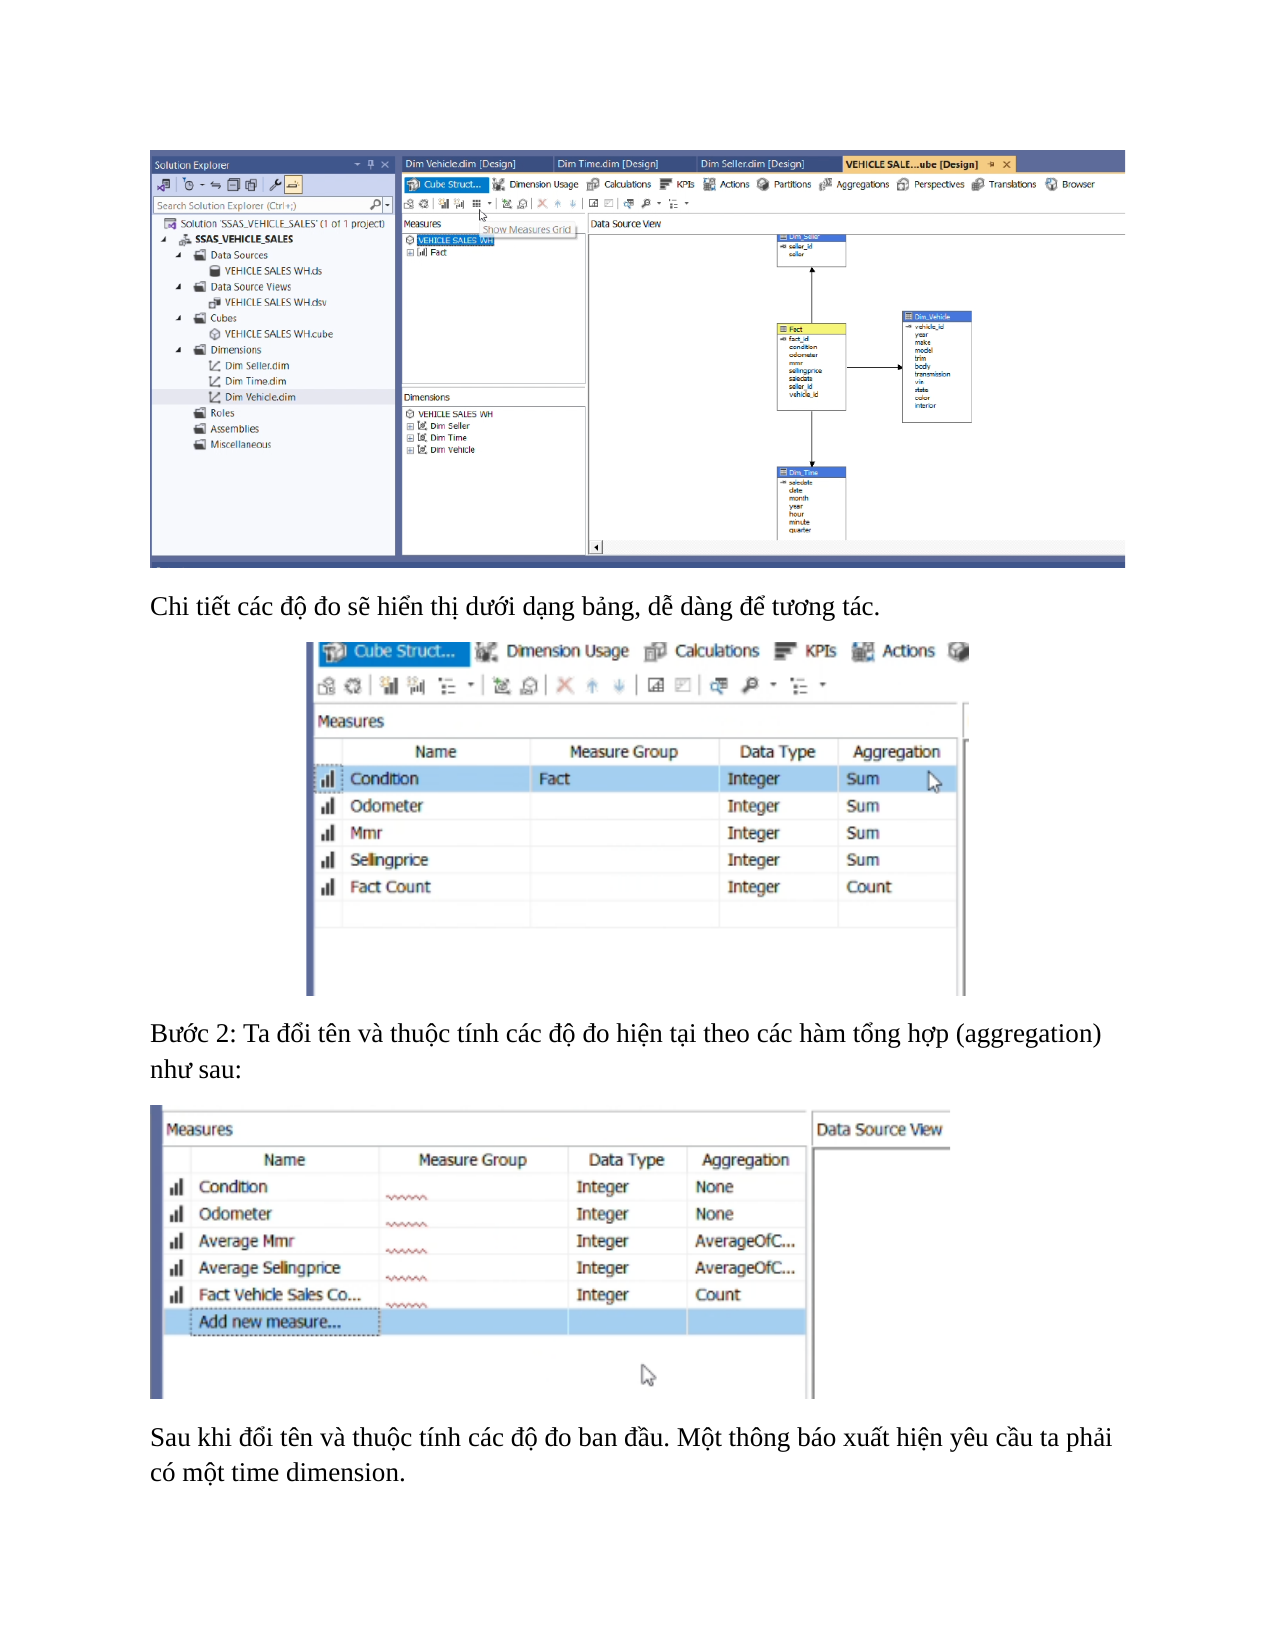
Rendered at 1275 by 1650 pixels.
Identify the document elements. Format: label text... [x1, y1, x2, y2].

picture [306, 642, 969, 996]
picture [150, 1105, 951, 1399]
text Chi tiết các độ đo sẽ hiển thị dưới dạng bảng, dễ dàng để tương tác. [150, 590, 1125, 621]
picture [150, 150, 1125, 568]
text Bước 2: Ta đổi tên và thuộc tính các độ đo hiện tại theo các hàm tổng hợp (aggregation) như sau: [150, 1017, 1125, 1084]
text Sau khi đổi tên và thuộc tính các độ đo ban đầu. Một thông báo xuất hiện yêu cầu ta phải có một time dimension. [150, 1421, 1125, 1488]
